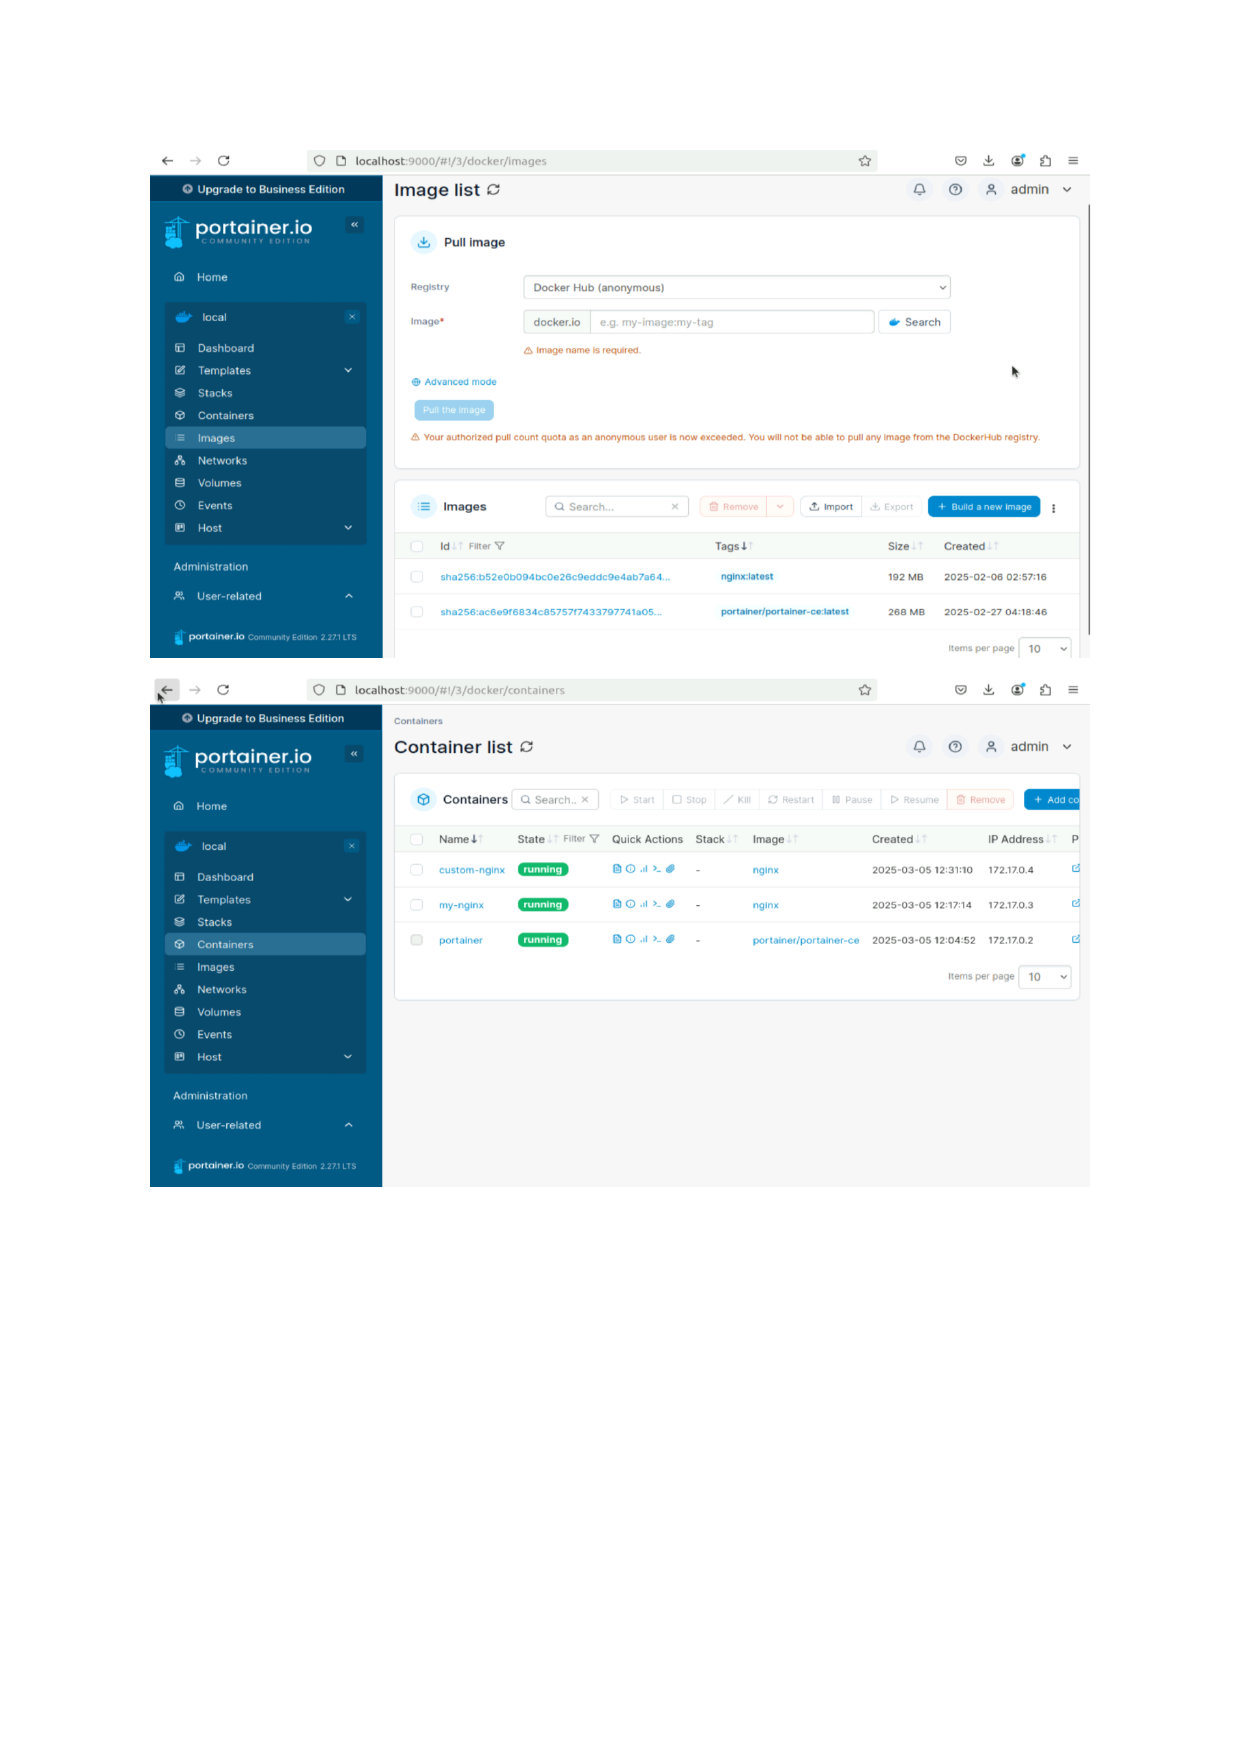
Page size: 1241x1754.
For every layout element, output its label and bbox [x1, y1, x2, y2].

picture [174, 803, 183, 810]
picture [165, 933, 365, 955]
picture [175, 477, 184, 488]
picture [231, 593, 257, 600]
picture [175, 274, 184, 281]
picture [198, 524, 222, 532]
picture [174, 1093, 182, 1099]
picture [293, 1164, 309, 1169]
picture [206, 1123, 220, 1129]
picture [198, 501, 232, 510]
picture [230, 1123, 247, 1129]
picture [198, 479, 241, 487]
picture [204, 1094, 216, 1099]
picture [253, 1165, 272, 1169]
picture [224, 221, 235, 234]
picture [175, 523, 184, 532]
picture [175, 1052, 184, 1061]
picture [198, 1008, 241, 1016]
picture [196, 753, 220, 767]
picture [224, 564, 231, 570]
picture [223, 751, 235, 763]
picture [166, 427, 366, 449]
picture [283, 753, 288, 763]
picture [175, 455, 185, 465]
picture [175, 872, 184, 880]
picture [213, 275, 227, 281]
picture [176, 844, 190, 851]
picture [198, 457, 247, 464]
picture [211, 634, 232, 639]
picture [150, 150, 1091, 658]
picture [189, 563, 221, 570]
picture [202, 843, 216, 850]
picture [175, 963, 184, 970]
picture [235, 634, 244, 639]
picture [174, 985, 184, 994]
picture [198, 412, 254, 419]
picture [198, 918, 232, 926]
picture [203, 274, 209, 281]
picture [175, 1006, 184, 1016]
picture [258, 224, 288, 234]
picture [176, 592, 183, 598]
picture [199, 896, 250, 905]
picture [175, 388, 185, 397]
picture [197, 224, 220, 238]
picture [199, 389, 232, 397]
picture [175, 411, 184, 418]
picture [176, 1029, 184, 1038]
picture [198, 1053, 221, 1061]
picture [198, 964, 234, 973]
picture [209, 1164, 232, 1168]
picture [237, 753, 249, 763]
picture [293, 635, 317, 640]
picture [198, 873, 253, 880]
picture [238, 224, 249, 234]
picture [198, 1030, 231, 1038]
picture [295, 749, 311, 763]
picture [175, 1121, 183, 1128]
picture [175, 343, 184, 352]
picture [177, 313, 189, 321]
picture [199, 366, 250, 376]
picture [257, 753, 280, 763]
picture [207, 595, 219, 600]
picture [217, 843, 226, 850]
picture [301, 224, 311, 234]
picture [190, 634, 210, 639]
picture [198, 986, 246, 993]
picture [150, 677, 1091, 1187]
picture [175, 500, 185, 509]
picture [174, 918, 184, 926]
picture [203, 314, 227, 321]
picture [175, 894, 184, 904]
picture [189, 1164, 199, 1170]
picture [269, 635, 284, 640]
picture [198, 344, 254, 352]
picture [175, 366, 185, 374]
